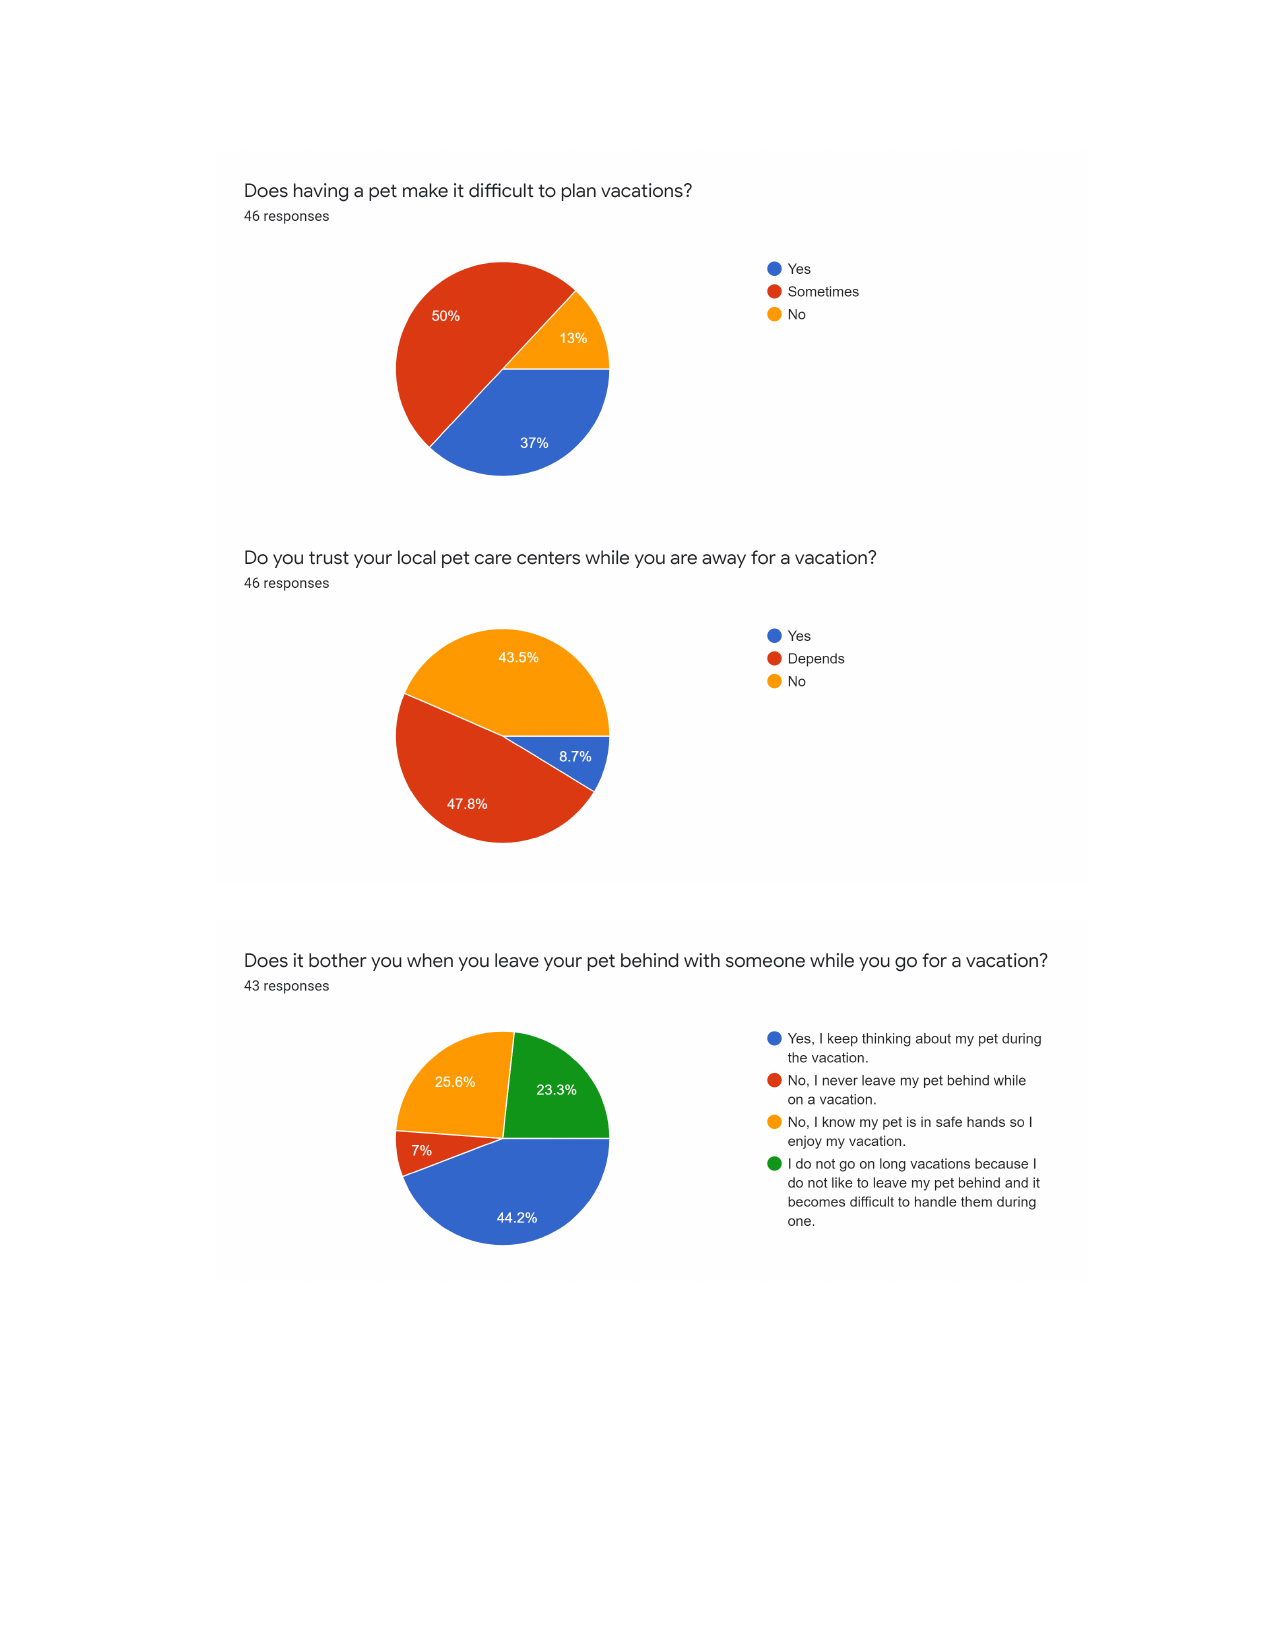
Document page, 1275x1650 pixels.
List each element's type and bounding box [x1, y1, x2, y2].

picture [215, 150, 1088, 884]
picture [215, 919, 1088, 1286]
